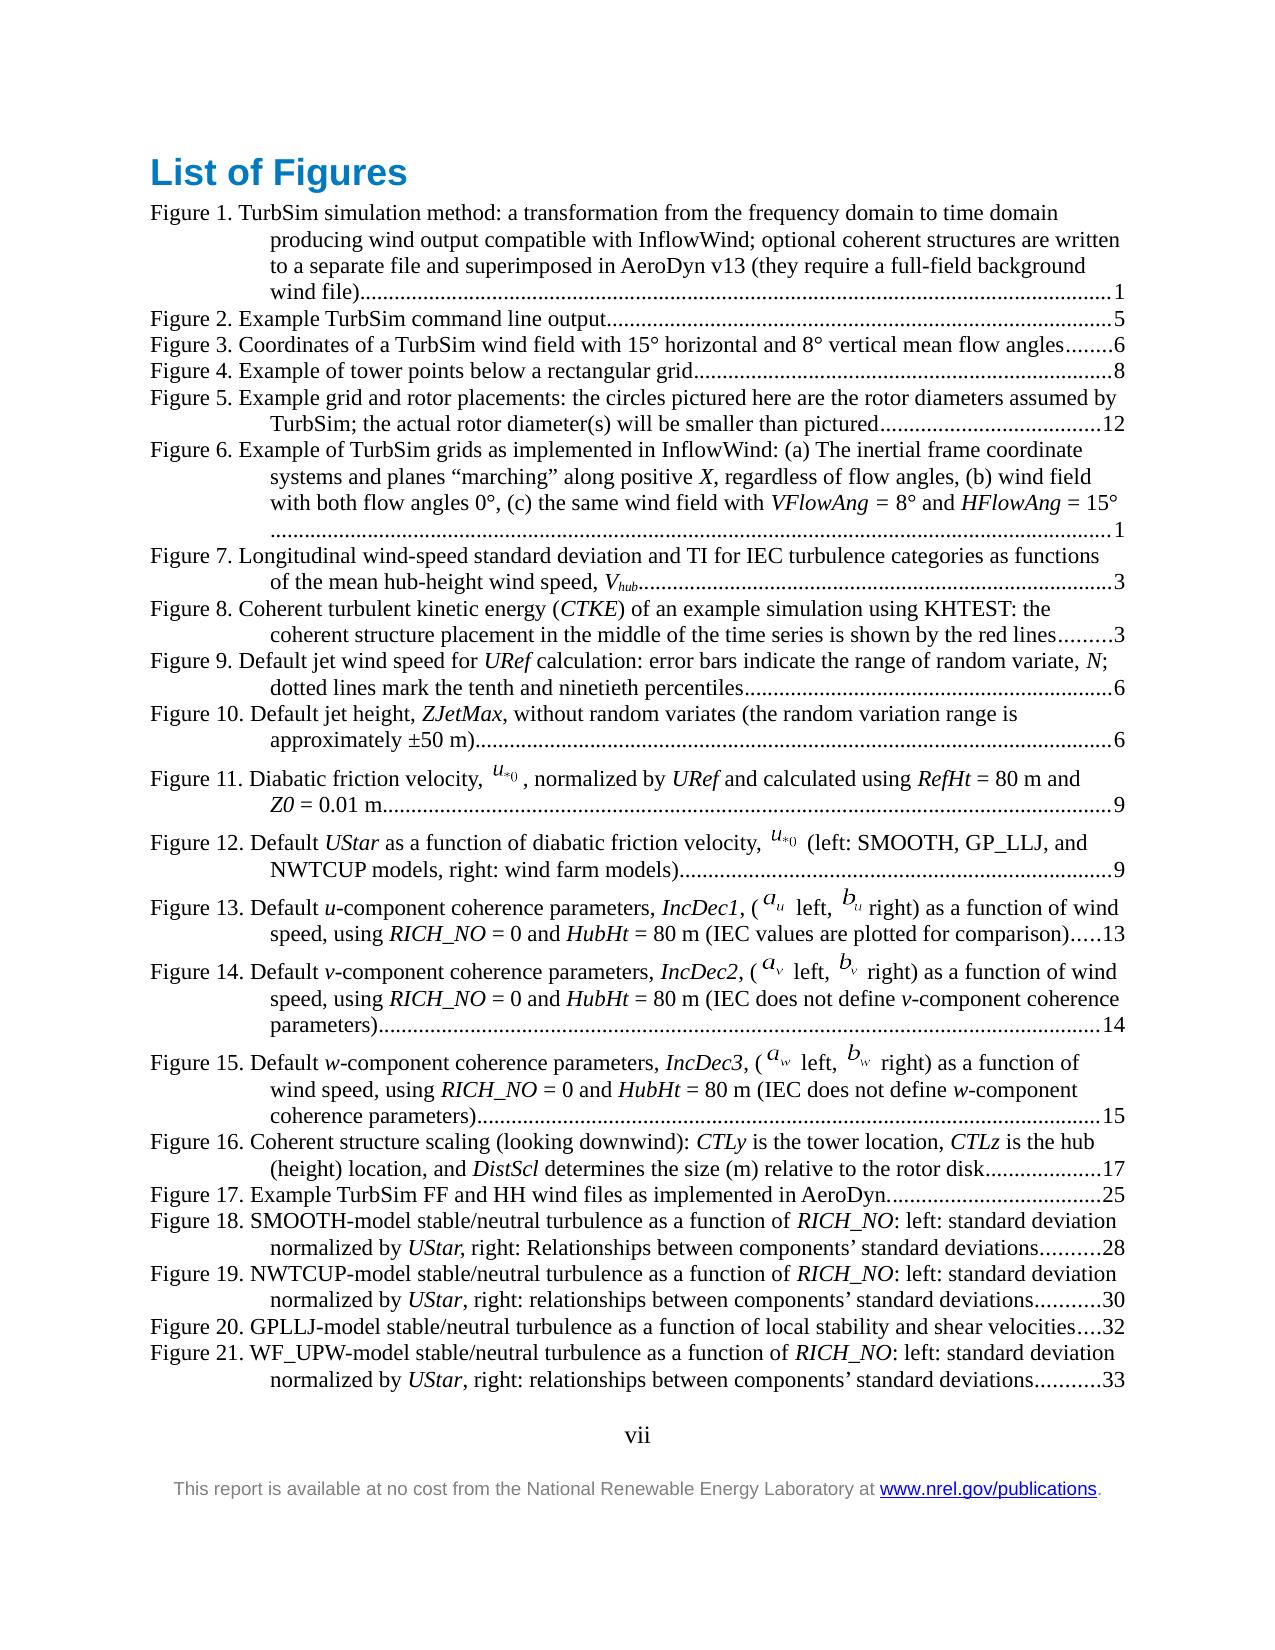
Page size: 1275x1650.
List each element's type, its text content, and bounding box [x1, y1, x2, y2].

text Figure 18. SMOOTH-model stable/neutral turbulence as a function of RICH_NO: left: standard deviation normalized by UStar, right: Relationships between components’ standard deviations 28 [150, 1207, 1125, 1260]
text Figure 11. Diabatic friction velocity, , normalized by URef and calculated using RefHt = 80 m and Z0 = 0.01 m 9 [150, 753, 1125, 817]
text Figure 14. Default v-component coherence parameters, IncDec2, ( left, right) as a function of wind speed, using RICH_NO = 0 and HubHt = 80 m (IEC does not define v-component coherence parameters) 14 [150, 947, 1125, 1037]
text Figure 12. Default UStar as a function of diabatic friction velocity, (left: SMOOTH, GP_LLJ, and NWTCUP models, right: wind farm models) 9 [150, 817, 1125, 882]
text List of Figures [150, 150, 1125, 193]
text Figure 16. Coherent structure scaling (looking downwind): CTLy is the tower location, CTLz is the hub (height) location, and DistScl determines the size (m) relative to the rotor disk 17 [150, 1128, 1125, 1181]
text Figure 21. WF_UPW-model stable/neutral turbulence as a function of RICH_NO: left: standard deviation normalized by UStar, right: relationships between components’ standard deviations 33 [150, 1339, 1125, 1392]
text Figure 5. Example grid and rotor placements: the circles pictured here are the rotor diameters assumed by TurbSim; the actual rotor diameter(s) will be smaller than pictured 12 [150, 384, 1125, 437]
text Figure 2. Example TurbSim command line output 5 [150, 305, 1125, 331]
text Figure 6. Example of TurbSim grids as implemented in InflowWind: (a) The inertial frame coordinate systems and planes “marching” along positive X, regardless of flow angles, (b) wind field with both flow angles 0°, (c) the same wind field with VFlowAng = 8° and HFlowAng = 15° 1 [150, 437, 1125, 542]
text Figure 7. Longitudinal wind-speed standard deviation and TI for IEC turbulence categories as functions of the mean hub-height wind speed, Vhub 3 [150, 542, 1125, 595]
text Figure 19. NWTCUP-model stable/neutral turbulence as a function of RICH_NO: left: standard deviation normalized by UStar, right: relationships between components’ standard deviations 30 [150, 1260, 1125, 1313]
text Figure 8. Coherent turbulent kinetic energy (CTKE) of an example simulation using KHTEST: the coherent structure placement in the middle of the time series is shown by the red lines 3 [150, 595, 1125, 647]
text Figure 17. Example TurbSim FF and HH wind files as implemented in AeroDyn. 25 [150, 1181, 1125, 1207]
text Figure 20. GPLLJ-model stable/neutral turbulence as a function of local stability and shear velocities 32 [150, 1313, 1125, 1339]
text Figure 1. TurbSim simulation method: a transformation from the frequency domain to time domain producing wind output compatible with InflowWind; optional coherent structures are written to a separate file and superimposed in AeroDyn v13 (they require a full-field background wind file) 1 [150, 199, 1125, 305]
text Figure 4. Example of tower points below a rectangular grid 8 [150, 357, 1125, 384]
text Figure 9. Default jet wind speed for URef calculation: error bars indicate the range of random variate, N; dotted lines mark the tenth and ninetieth percentiles 6 [150, 647, 1125, 700]
text Figure 13. Default u-component coherence parameters, IncDec1, ( left, right) as a function of wind speed, using RICH_NO = 0 and HubHt = 80 m (IEC values are plotted for comparison) 13 [150, 882, 1125, 947]
text Figure 10. Default jet height, ZJetMax, without random variates (the random variation range is approximately ±50 m) 6 [150, 700, 1125, 753]
text Figure 3. Coordinates of a TurbSim wind field with 15° horizontal and 8° vertical mean flow angles 6 [150, 331, 1125, 357]
text Figure 15. Default w-component coherence parameters, IncDec3, ( left, right) as a function of wind speed, using RICH_NO = 0 and HubHt = 80 m (IEC does not define w-component coherence parameters) 15 [150, 1037, 1125, 1128]
